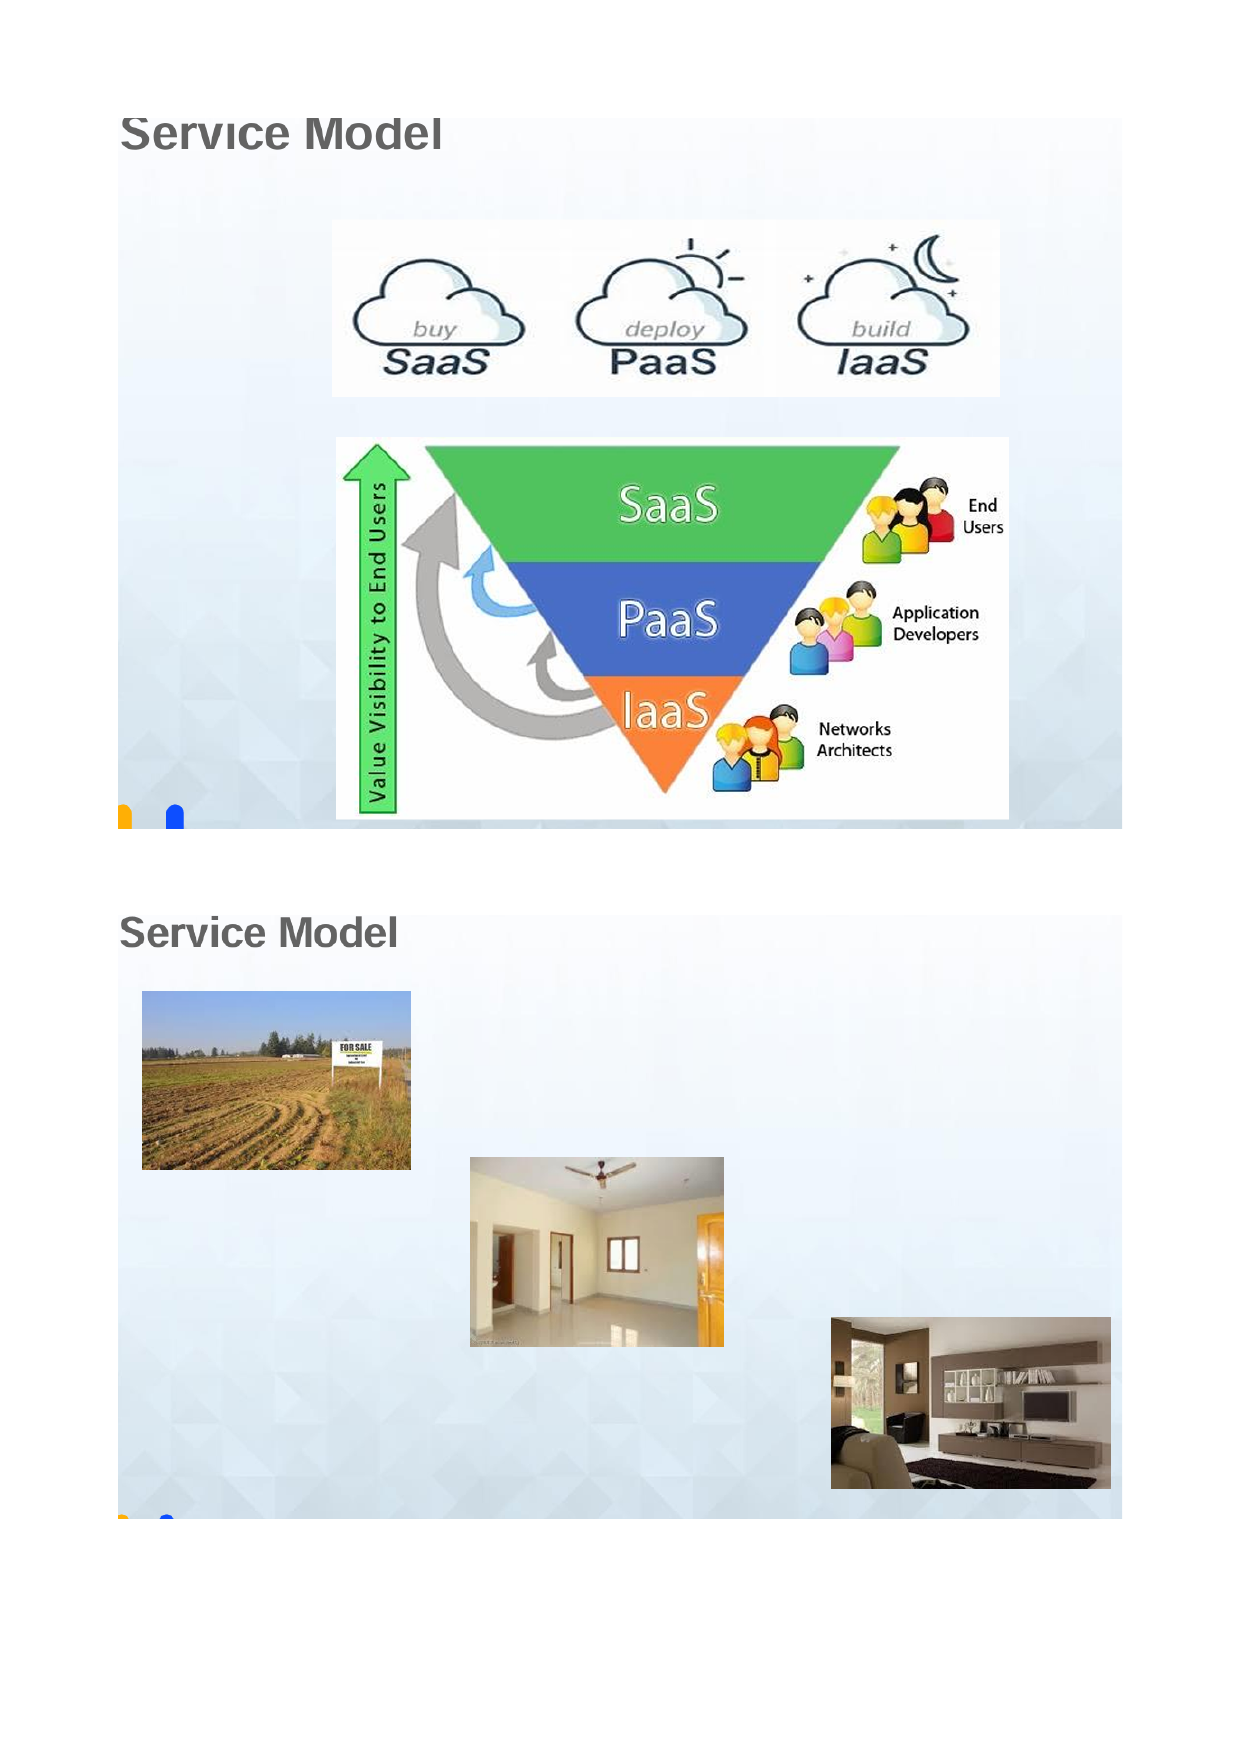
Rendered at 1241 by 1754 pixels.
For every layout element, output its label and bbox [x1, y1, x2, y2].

picture [118, 118, 1123, 829]
picture [118, 915, 1123, 1519]
